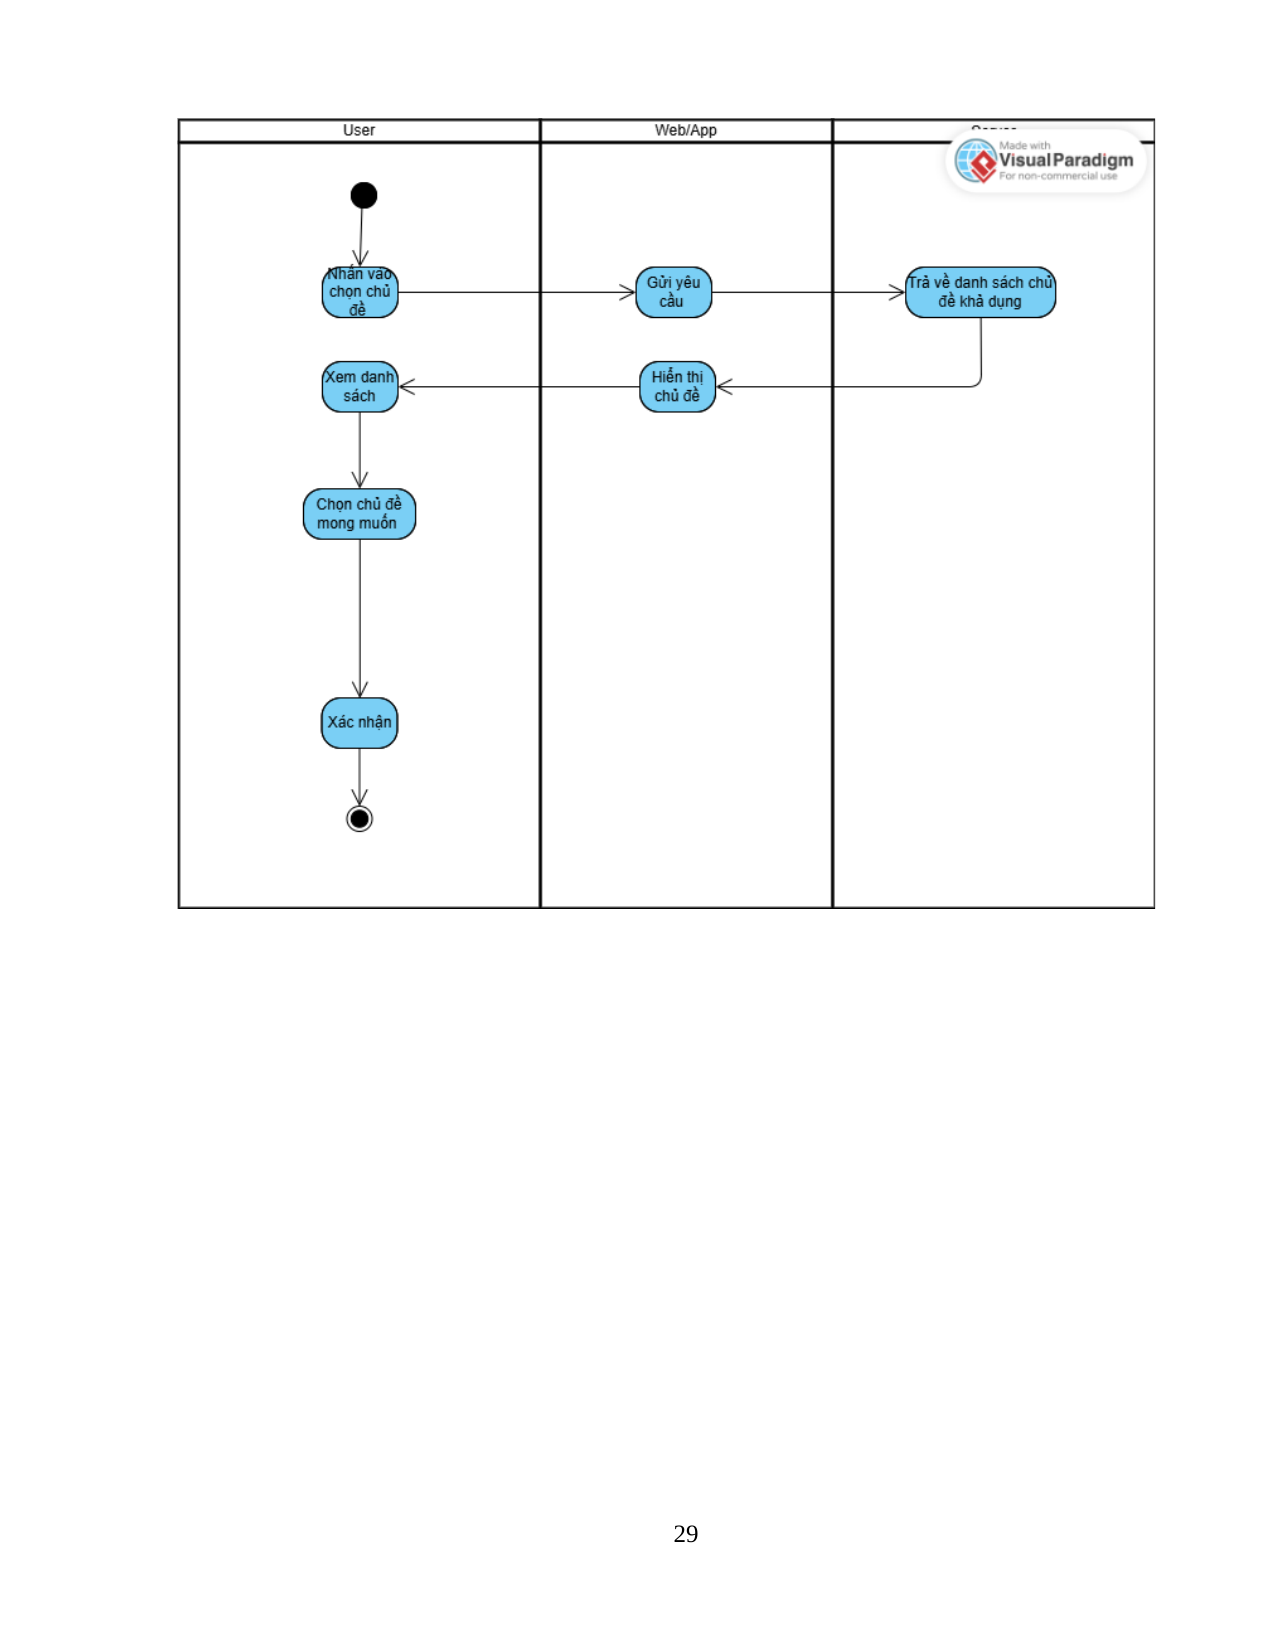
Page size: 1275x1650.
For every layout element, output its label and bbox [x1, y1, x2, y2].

picture [177, 118, 1156, 909]
